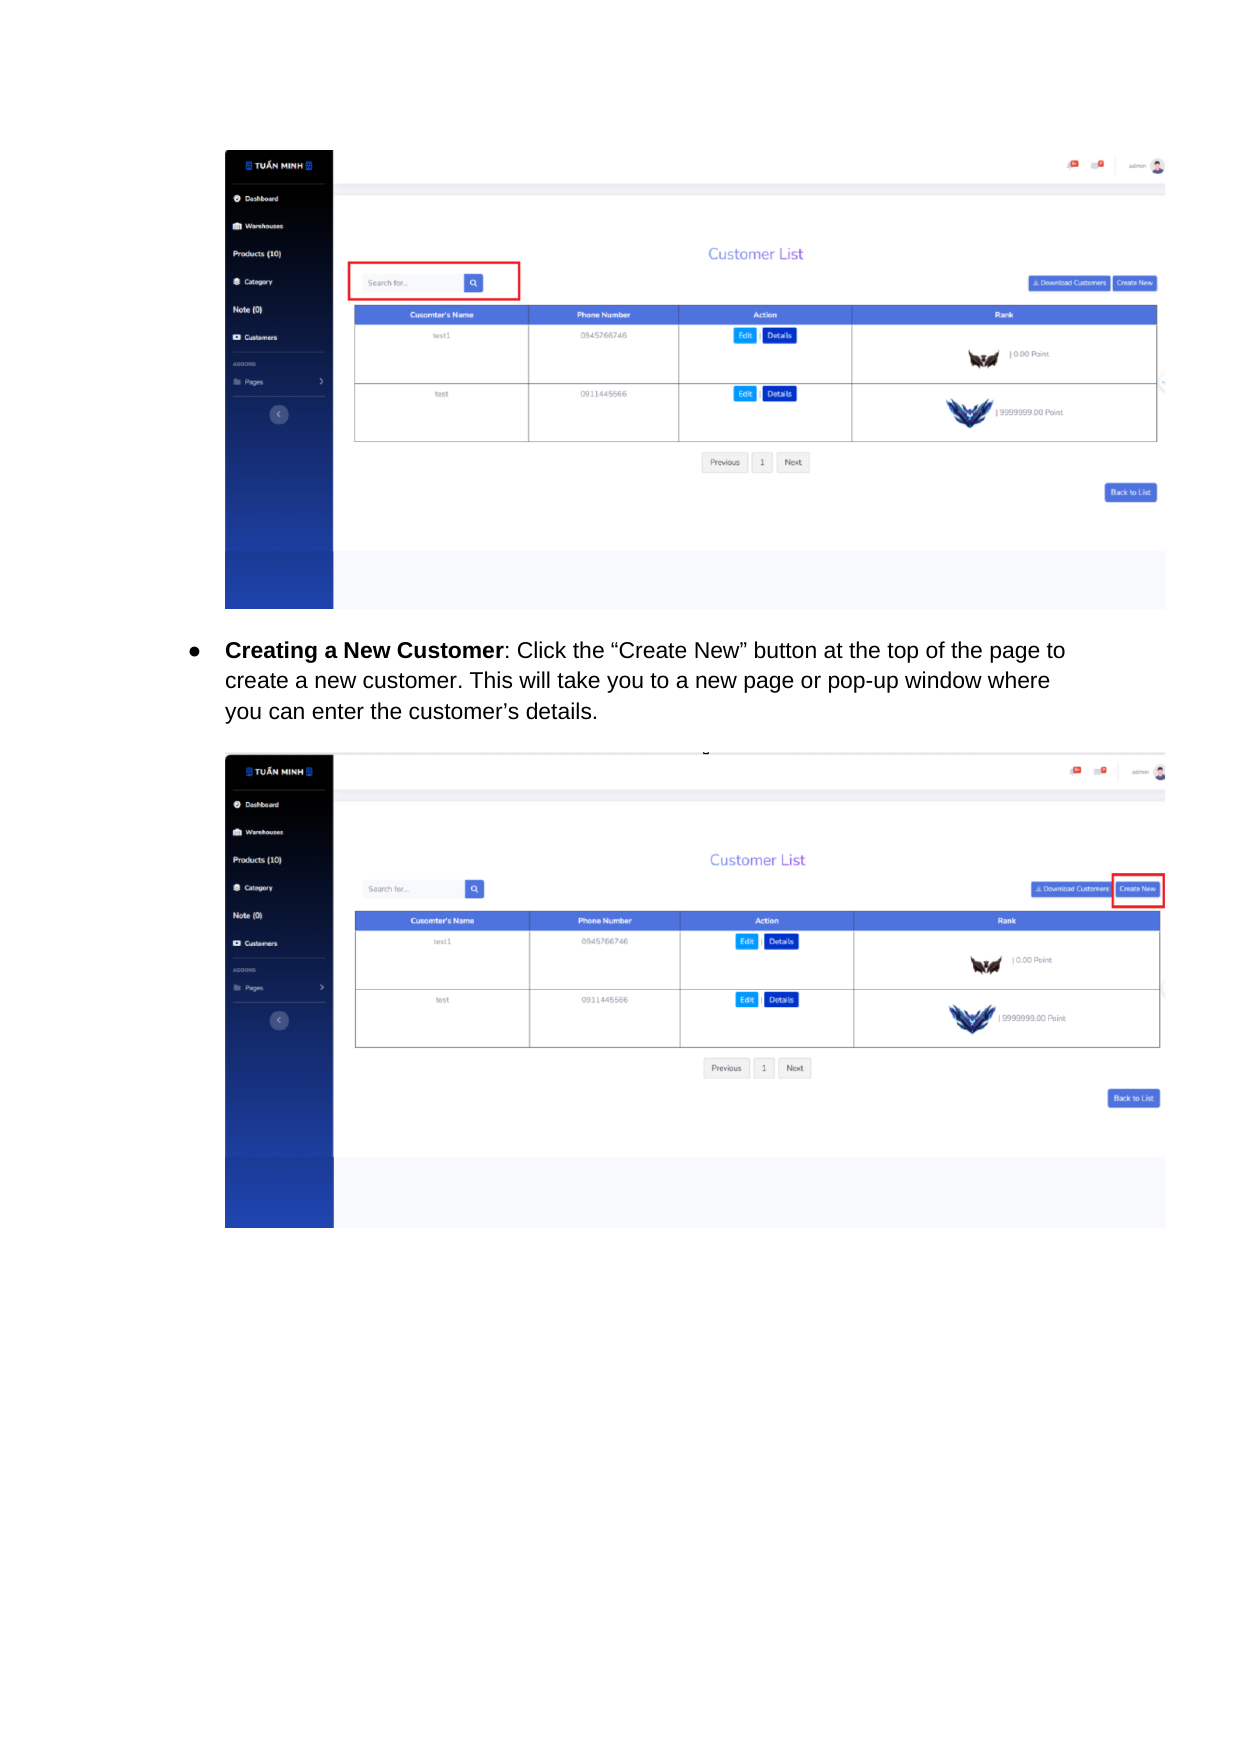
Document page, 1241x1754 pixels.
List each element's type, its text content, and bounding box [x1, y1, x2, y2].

list Creating a New Customer: Click the “Create New” button at the top of the page to create a new customer. This will take you to a new page or pop-up window where you can enter the customer’s details. [187, 637, 1090, 724]
picture [225, 150, 1166, 609]
picture [225, 752, 1166, 1228]
